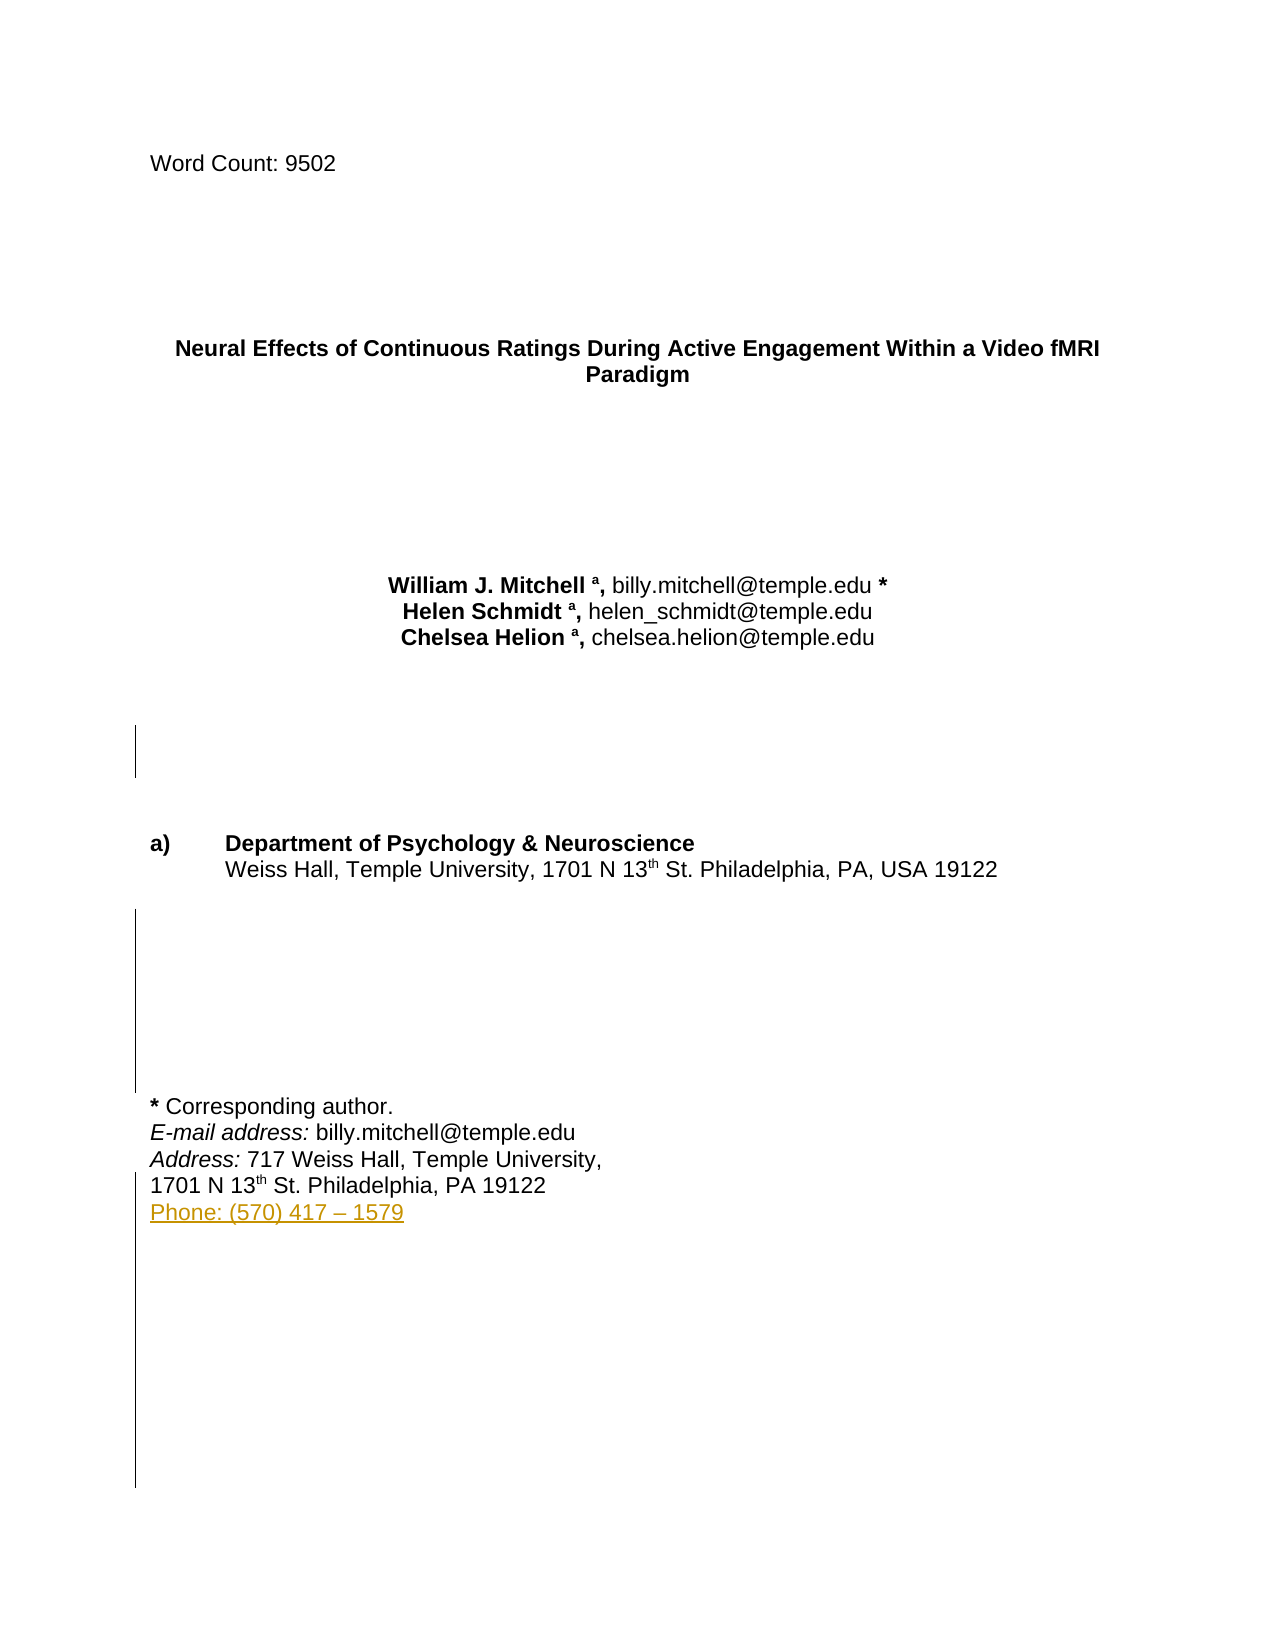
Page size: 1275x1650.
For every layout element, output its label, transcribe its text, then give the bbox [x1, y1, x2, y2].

text 1701 N 13th St. Philadelphia, PA 19122 [150, 1172, 1125, 1198]
text William J. Mitchell a, billy.mitchell@temple.edu * [150, 572, 1125, 598]
text Helen Schmidt a, helen_schmidt@temple.edu [150, 598, 1125, 624]
text E-mail address: billy.mitchell@temple.edu [150, 1119, 1125, 1146]
text Weiss Hall, Temple University, 1701 N 13th St. Philadelphia, PA, USA 19122 [150, 856, 1125, 882]
text Chelsea Helion a, chelsea.helion@temple.edu [150, 624, 1125, 651]
text a) Department of Psychology & Neuroscience [150, 829, 1125, 856]
text Neural Effects of Continuous Ratings During Active Engagement Within a Video fMRI Paradigm [150, 334, 1125, 387]
text Word Count: 9502 [150, 150, 1125, 176]
text Address: 717 Weiss Hall, Temple University, [150, 1146, 1125, 1172]
text * Corresponding author. [150, 1093, 1125, 1119]
